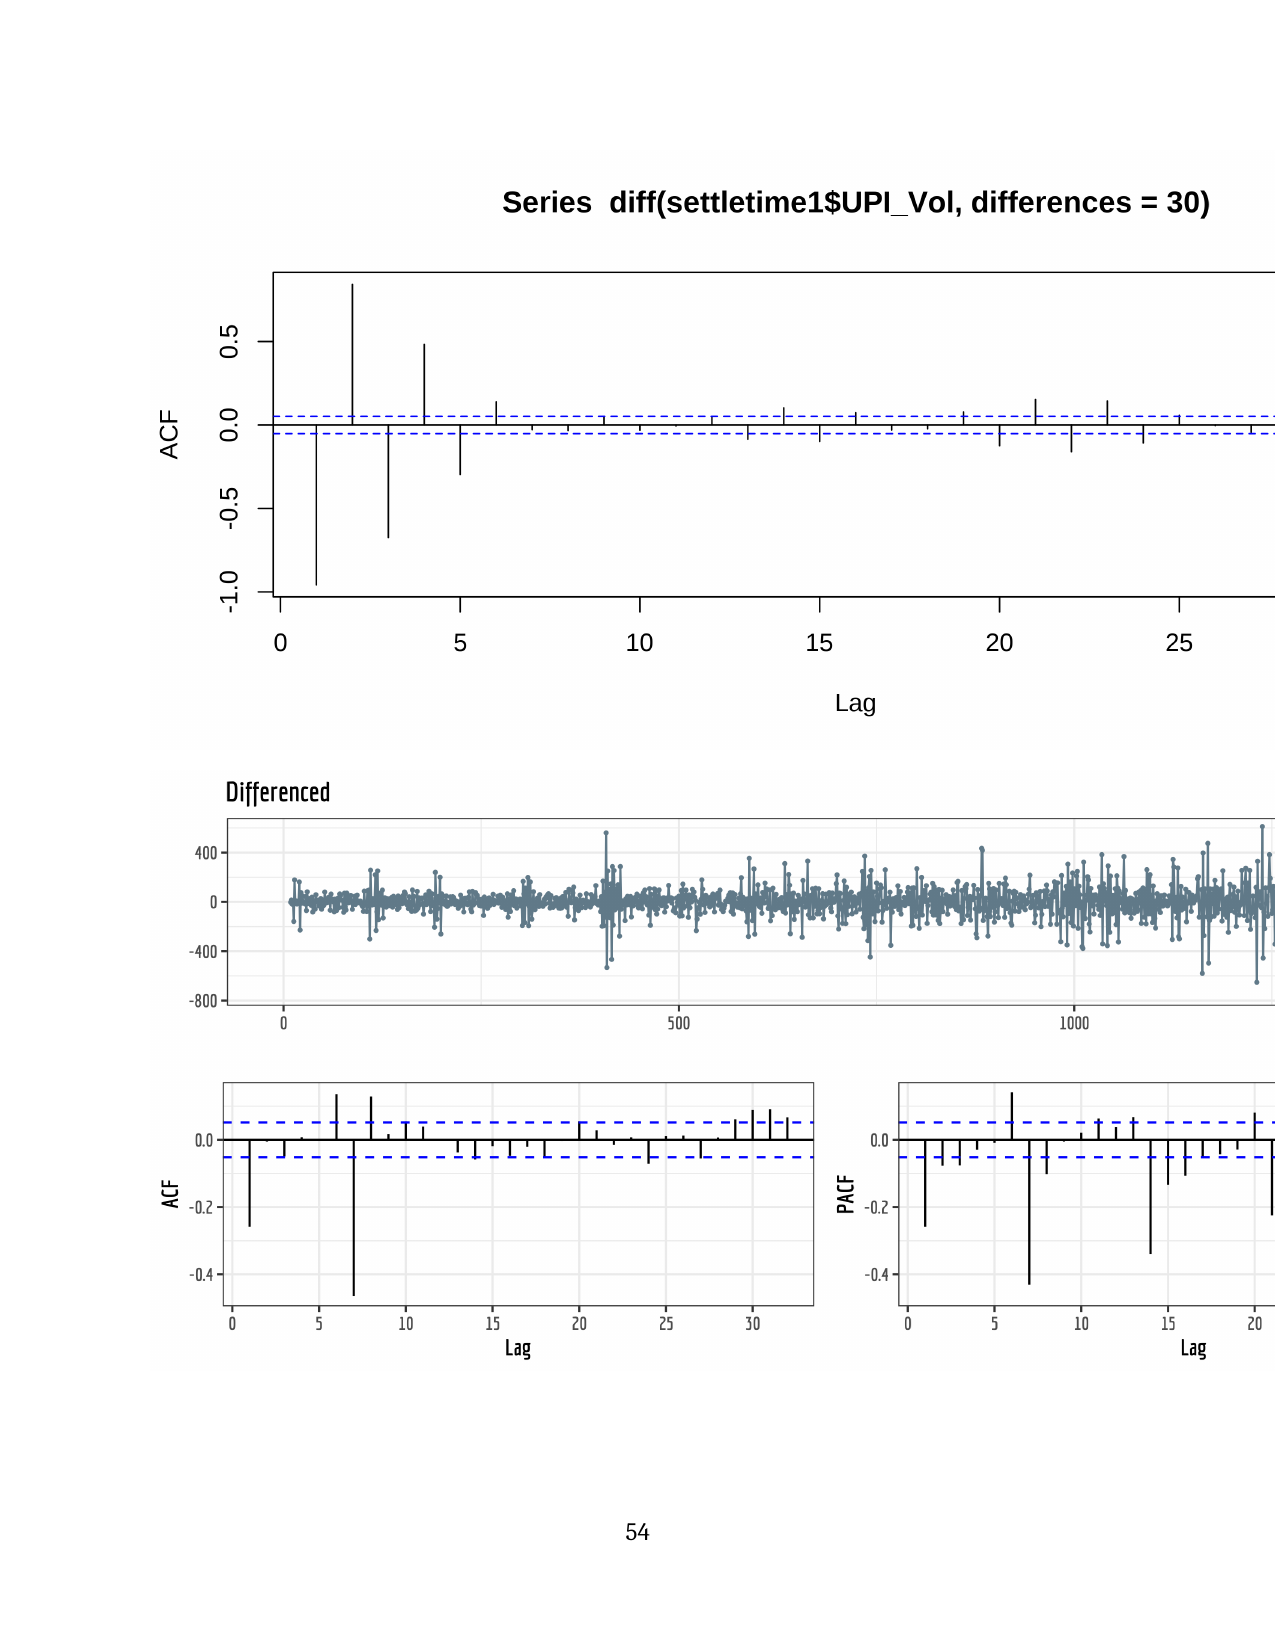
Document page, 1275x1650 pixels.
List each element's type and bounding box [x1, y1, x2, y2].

picture [150, 150, 1275, 750]
picture [150, 770, 1275, 1371]
